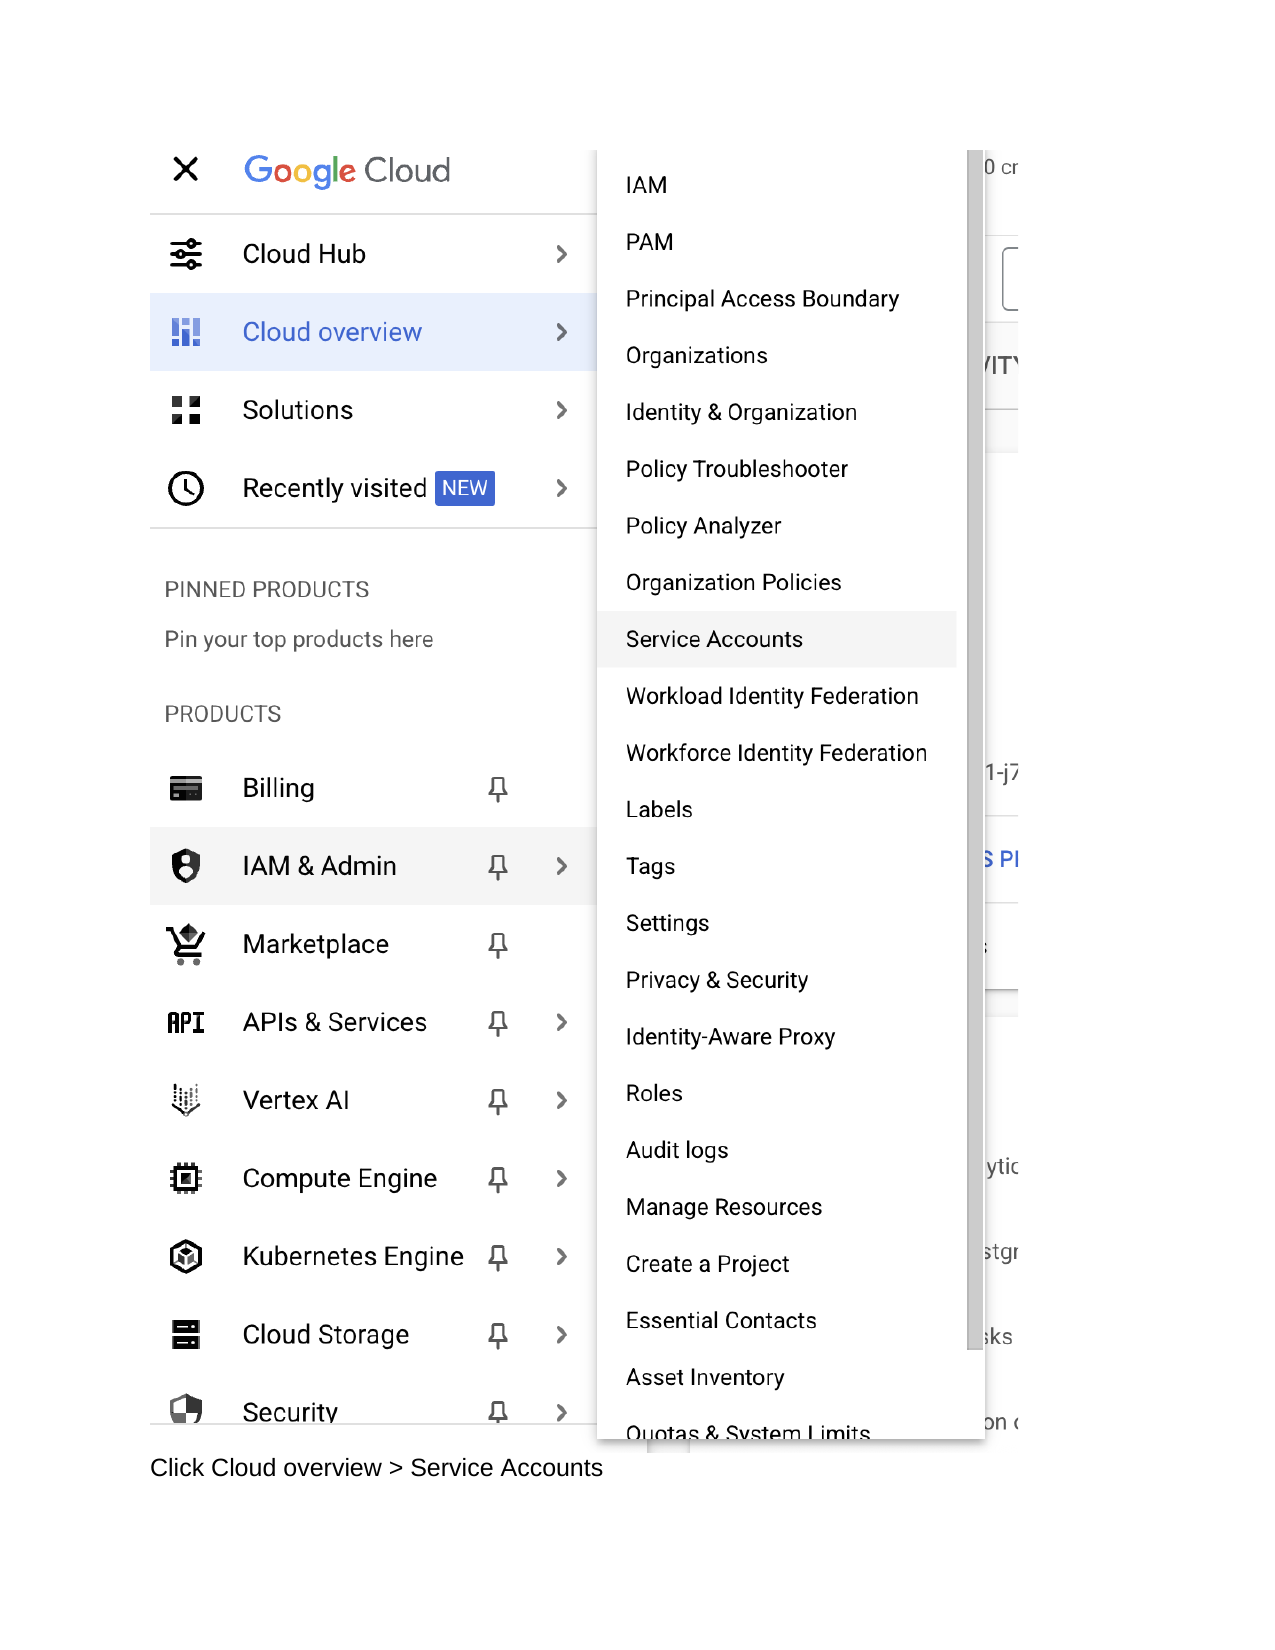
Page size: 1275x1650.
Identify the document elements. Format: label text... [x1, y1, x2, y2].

text Click Cloud overview > Service Accounts [150, 1453, 1125, 1482]
picture [150, 150, 1019, 1453]
